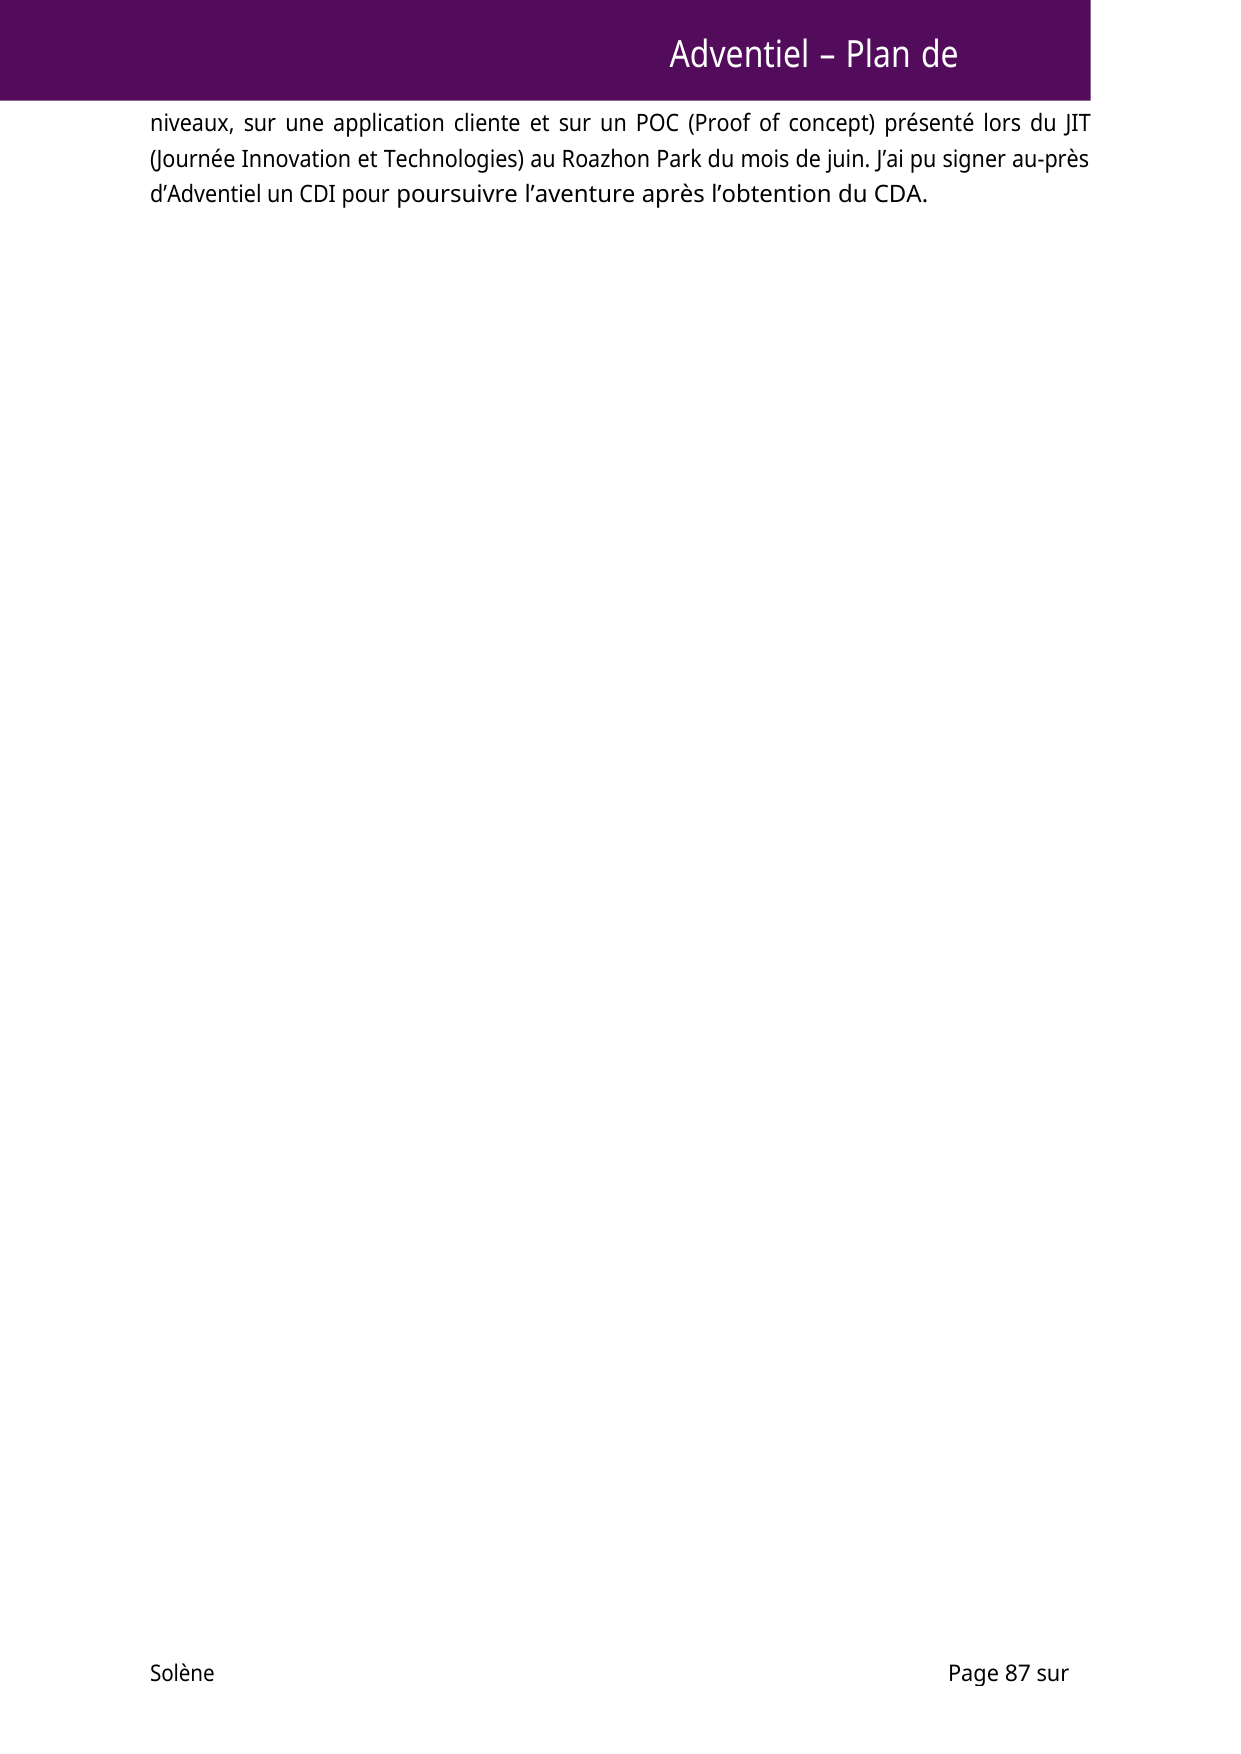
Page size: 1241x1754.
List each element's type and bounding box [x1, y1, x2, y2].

text [150, 106, 1091, 209]
